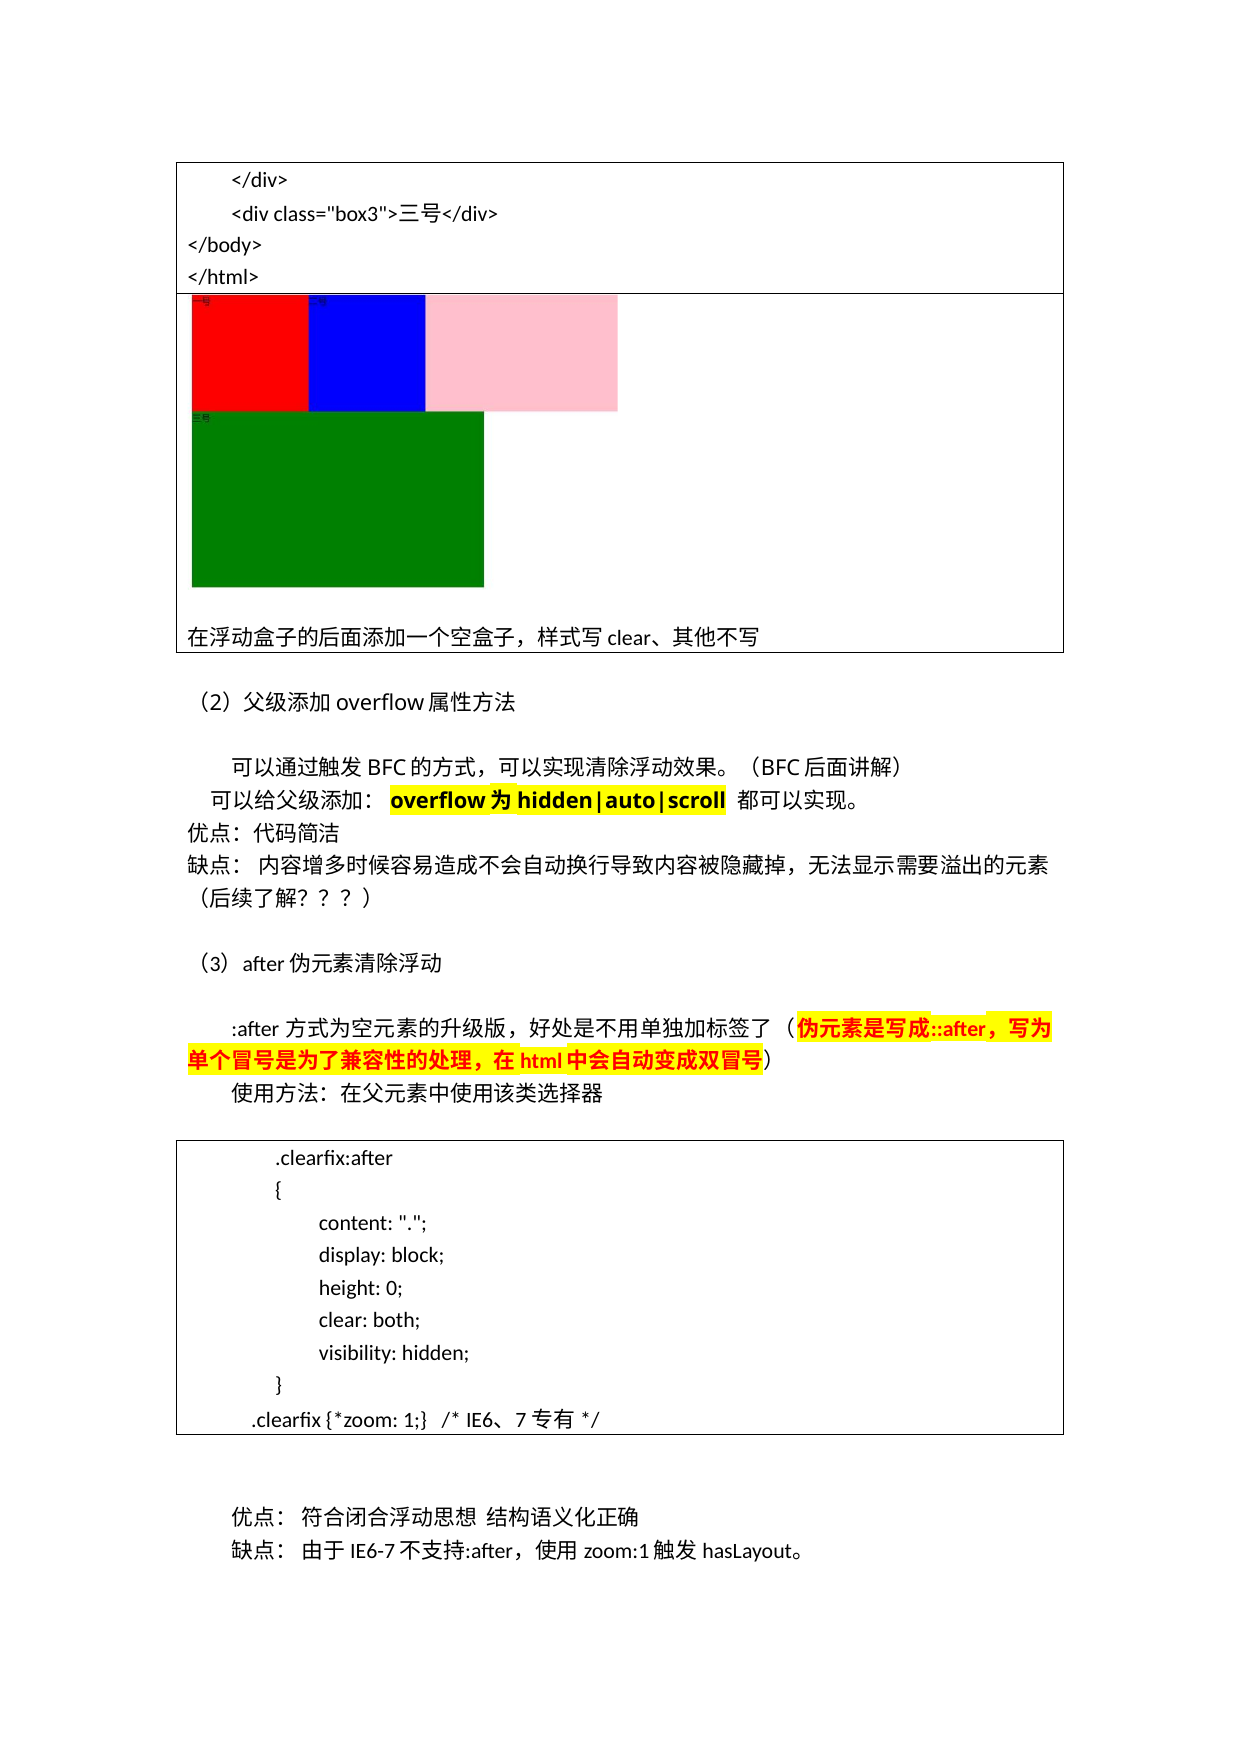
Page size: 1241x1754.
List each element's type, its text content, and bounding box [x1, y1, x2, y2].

text 可以给父级添加： overflow为 hidden|auto|scroll 都可以实现。 [517, 783, 1053, 815]
text :after 方式为空元素的升级版，好处是不用单独加标签了（伪元素是写成::after，写为单个冒号是为了兼容性的处理，在html中会自动变成双冒号） [187, 1010, 1053, 1075]
text 缺点： 内容增多时候容易造成不会自动换行导致内容被隐藏掉，无法显示需要溢出的元素。（后续了解？？？） [187, 848, 1053, 913]
text （2）父级添加overflow属性方法 [187, 685, 1053, 718]
text 可以给父级添加： overflow为 hidden|auto|scroll 都可以实现。 [187, 783, 490, 815]
text 优点：代码简洁 [187, 815, 1053, 848]
text 优点： 符合闭合浮动思想 结构语义化正确 [187, 1500, 1053, 1532]
text 使用方法：在父元素中使用该类选择器 [187, 1075, 1053, 1108]
text （3）after伪元素清除浮动 [187, 945, 1053, 978]
table_cell 在浮动盒子的后面添加一个空盒子，样式写clear、其他不写 [177, 294, 1063, 652]
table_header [177, 163, 1063, 293]
text 可以通过触发BFC的方式，可以实现清除浮动效果。（BFC后面讲解） [187, 750, 1053, 783]
table_header .clearfix:after { content: "."; display: block; height: 0; clear: both; visibility: hidden; } .clearfix {*zoom: 1;} /* IE6、7 专有 */ [177, 1141, 1063, 1434]
text 缺点： 由于IE6-7不支持:after，使用 zoom:1触发 hasLayout。 [187, 1532, 1053, 1565]
picture [187, 294, 618, 590]
